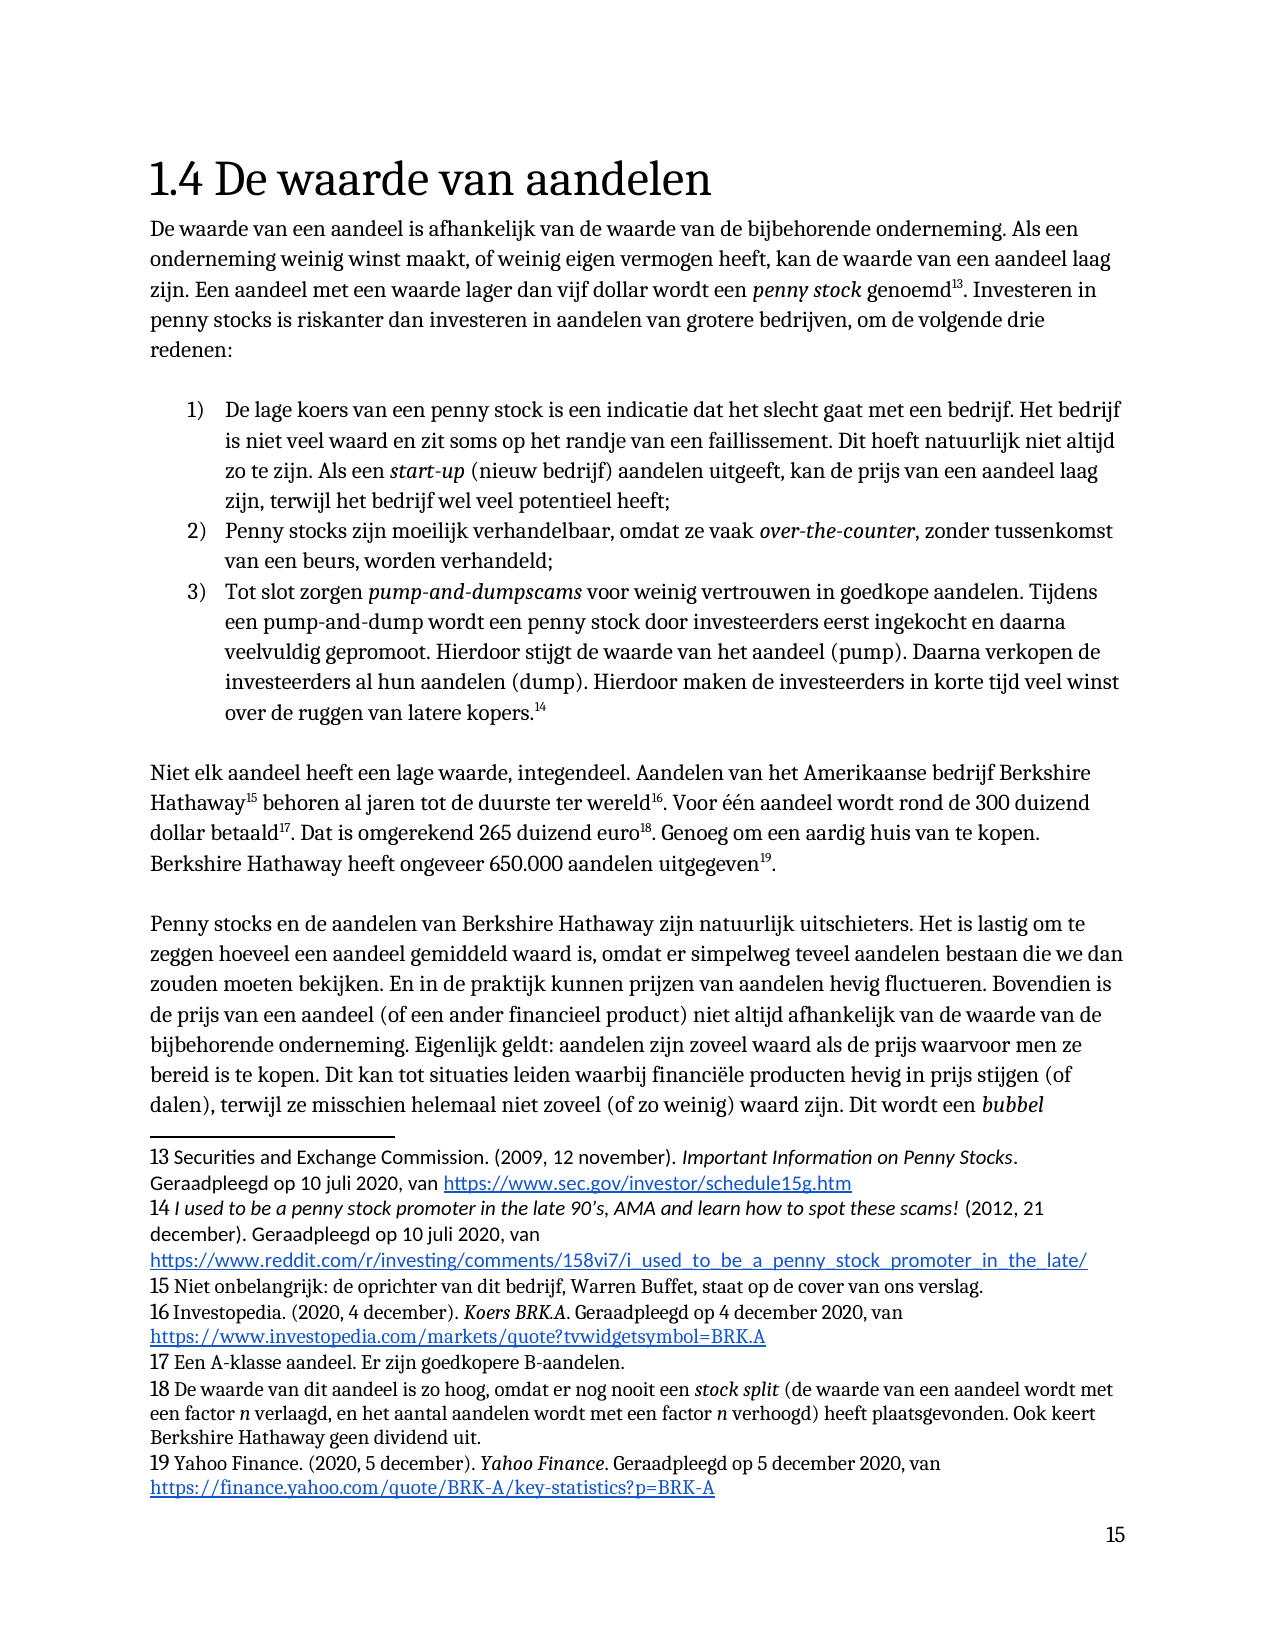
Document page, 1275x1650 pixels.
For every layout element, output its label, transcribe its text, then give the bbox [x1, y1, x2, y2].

text Niet elk aandeel heeft een lage waarde, integendeel. Aandelen van het Amerikaanse bedrijf Berkshire Hathaway behoren al jaren tot de duurste ter wereld. Voor één aandeel wordt rond de 300 duizend dollar betaald. Dat is omgerekend 265 duizend euro. Genoeg om een aardig huis van te kopen. Berkshire Hathaway heeft ongeveer 650.000 aandelen uitgegeven. [150, 760, 1125, 877]
text Penny stocks en de aandelen van Berkshire Hathaway zijn natuurlijk uitschieters. Het is lastig om te zeggen hoeveel een aandeel gemiddeld waard is, omdat er simpelweg teveel aandelen bestaan die we dan zouden moeten bekijken. En in de praktijk kunnen prijzen van aandelen hevig fluctueren. Bovendien is de prijs van een aandeel (of een ander financieel product) niet altijd afhankelijk van de waarde van de bijbehorende onderneming. Eigenlijk geldt: aandelen zijn zoveel waard als de prijs waarvoor men ze bereid is te kopen. Dit kan tot situaties leiden waarbij financiële producten hevig in prijs stijgen (of dalen), terwijl ze misschien helemaal niet zoveel (of zo weinig) waard zijn. Dit wordt een bubbel genoemd. De bitcoinbubbel (afbeelding q) is misschien wel de bekendste, maar ook het Tesla-aandeel (afbeelding t) vertoont kenmerken van een bubbel. [150, 911, 1125, 1118]
text De waarde van een aandeel is afhankelijk van de waarde van de bijbehorende onderneming. Als een onderneming weinig winst maakt, of weinig eigen vermogen heeft, kan de waarde van een aandeel laag zijn. Een aandeel met een waarde lager dan vijf dollar wordt een penny stock genoemd. Investeren in penny stocks is riskanter dan investeren in aandelen van grotere bedrijven, om de volgende drie redenen: [150, 216, 1125, 363]
subtitle 1.4 De waarde van aandelen [150, 150, 1125, 207]
list Tot slot zorgen pump-and-dumpscams voor weinig vertrouwen in goedkope aandelen. Tijdens een pump-and-dump wordt een penny stock door investeerders eerst ingekocht en daarna veelvuldig gepromoot. Hierdoor stijgt de waarde van het aandeel (pump). Daarna verkopen de investeerders al hun aandelen (dump). Hierdoor maken de investeerders in korte tijd veel winst over de ruggen van latere kopers. [187, 578, 1125, 726]
list Penny stocks zijn moeilijk verhandelbaar, omdat ze vaak over-the-counter, zonder tussenkomst van een beurs, worden verhandeld; [187, 518, 1125, 575]
list De lage koers van een penny stock is een indicatie dat het slecht gaat met een bedrijf. Het bedrijf is niet veel waard en zit soms op het randje van een faillissement. Dit hoeft natuurlijk niet altijd zo te zijn. Als een start-up (nieuw bedrijf) aandelen uitgeeft, kan de prijs van een aandeel laag zijn, terwijl het bedrijf wel veel potentieel heeft; [187, 397, 1125, 514]
